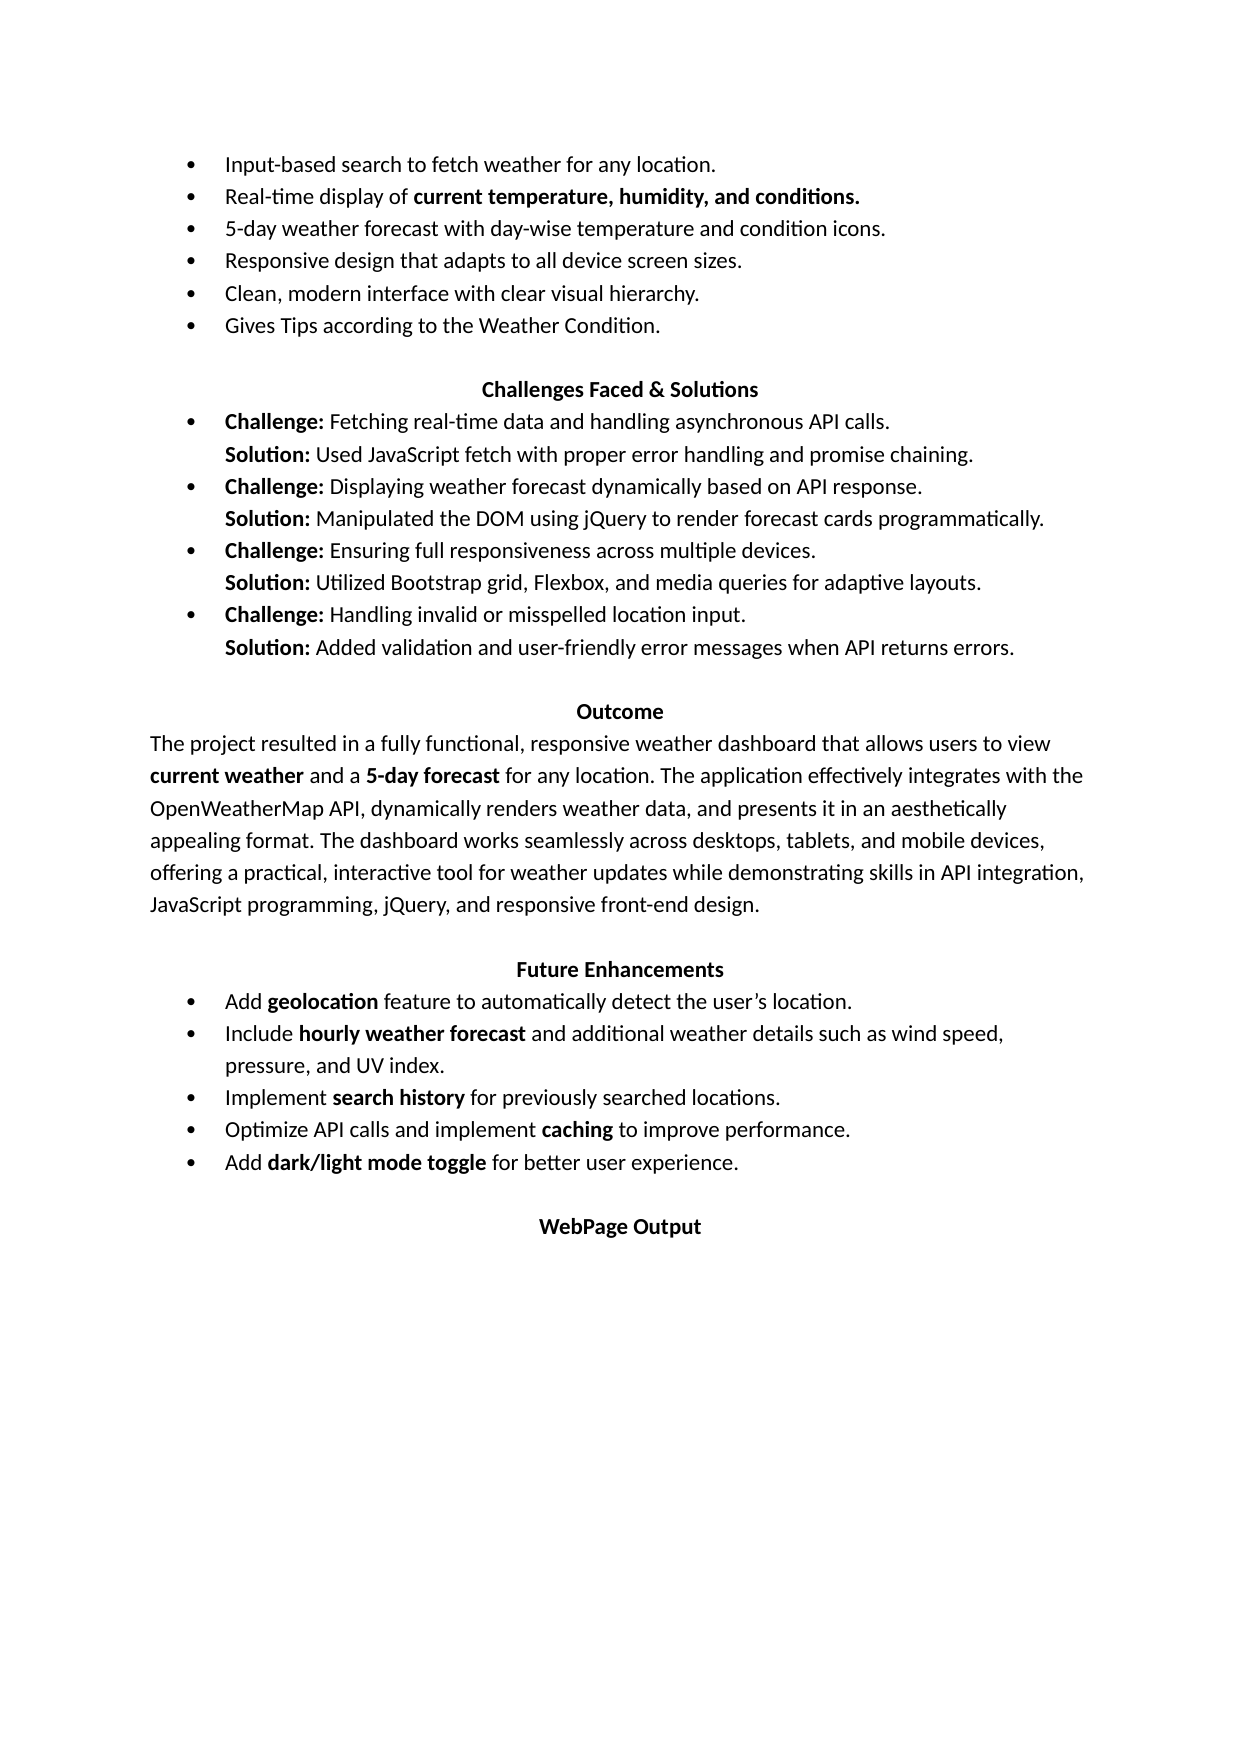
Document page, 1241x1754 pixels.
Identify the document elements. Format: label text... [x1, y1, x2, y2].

list Optimize API calls and implement caching to improve performance. [187, 1116, 1090, 1144]
list Clean, modern interface with clear visual hierarchy. [187, 279, 1090, 307]
list Responsive design that adapts to all device screen sizes. [187, 247, 1090, 274]
list Implement search history for previously searched locations. [187, 1083, 1090, 1111]
text WebPage Output [150, 1212, 1090, 1240]
list Challenge: Displaying weather forecast dynamically based on API response. Solution: Manipulated the DOM using jQuery to render forecast cards programmatically. [187, 472, 1090, 532]
list Include hourly weather forecast and additional weather details such as wind speed, pressure, and UV index. [187, 1019, 1090, 1079]
list Add dark/light mode toggle for better user experience. [187, 1148, 1090, 1176]
text Future Enhancements [150, 955, 1090, 983]
list Real-time display of current temperature, humidity, and conditions. [187, 182, 1090, 210]
text The project resulted in a fully functional, responsive weather dashboard that allows users to view current weather and a 5-day forecast for any location. The application effectively integrates with the OpenWeatherMap API, dynamically renders weather data, and presents it in an aesthetically appealing format. The dashboard works seamlessly across desktops, tablets, and mobile devices, offering a practical, interactive tool for weather updates while demonstrating skills in API integration, JavaScript programming, jQuery, and responsive front-end design. [150, 729, 1090, 918]
list Challenge: Ensuring full responsiveness across multiple devices. Solution: Utilized Bootstrap grid, Flexbox, and media queries for adaptive layouts. [187, 536, 1090, 596]
list Add geolocation feature to automatically detect the user’s location. [187, 987, 1090, 1015]
list Input-based search to fetch weather for any location. [187, 150, 1090, 178]
list Challenge: Handling invalid or misspelled location input. Solution: Added validation and user-friendly error messages when API returns errors. [187, 601, 1090, 661]
list Gives Tips according to the Weather Condition. [187, 311, 1090, 339]
text Challenges Faced & Solutions [150, 375, 1090, 403]
list 5-day weather forecast with day-wise temperature and condition icons. [187, 214, 1090, 242]
text Outcome [150, 697, 1090, 725]
list Challenge: Fetching real-time data and handling asynchronous API calls. Solution: Used JavaScript fetch with proper error handling and promise chaining. [187, 407, 1090, 468]
